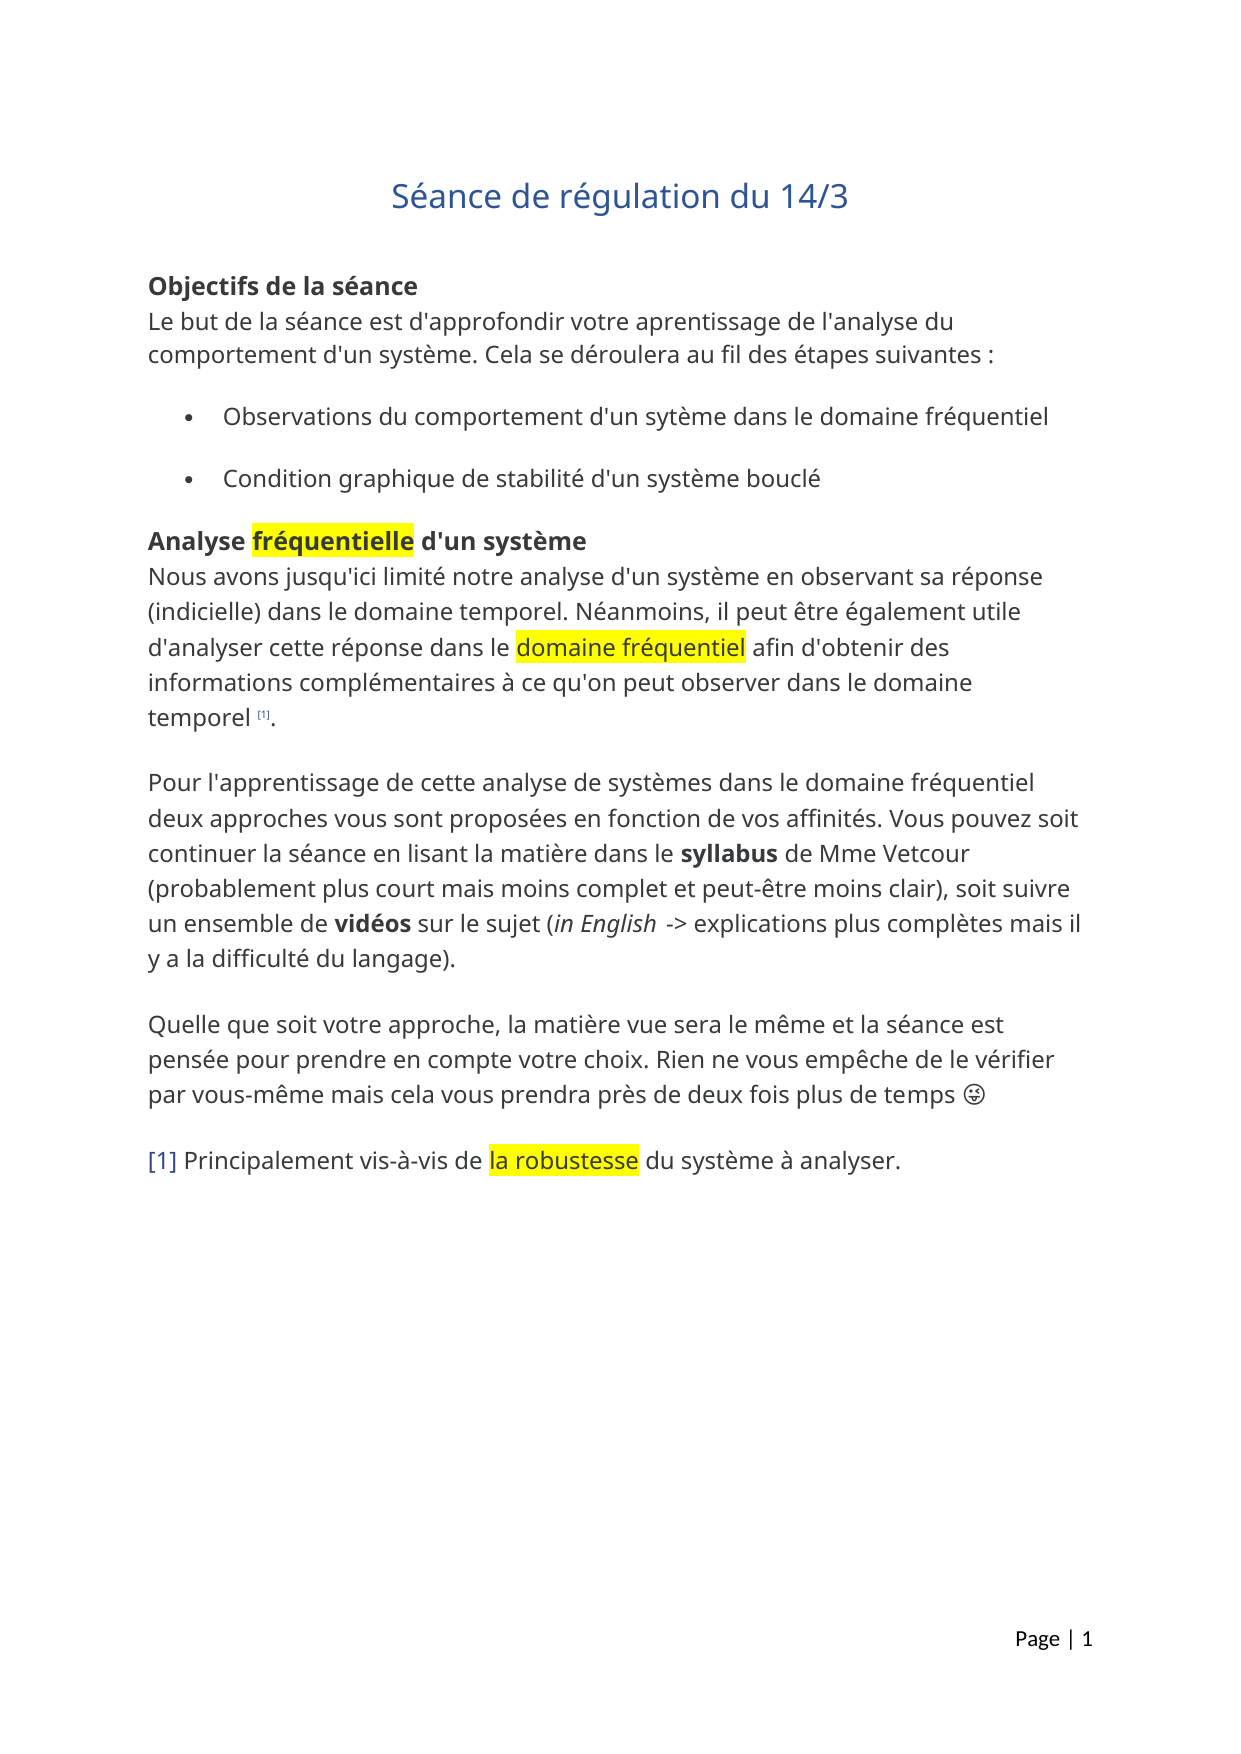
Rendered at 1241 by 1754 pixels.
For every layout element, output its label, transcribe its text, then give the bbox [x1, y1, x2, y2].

subtitle Objectifs de la séance [148, 268, 1093, 302]
text Nous avons jusqu'ici limité notre analyse d'un système en observant sa réponse (indicielle) dans le domaine temporel. Néanmoins, il peut être également utile d'analyser cette réponse dans le domaine fréquentiel afin d'obtenir des informations complémentaires à ce qu'on peut observer dans le domaine temporel [1]. Pour l'apprentissage de cette analyse de systèmes dans le domaine fréquentiel deux approches vous sont proposées en fonction de vos affinités. Vous pouvez soit continuer la séance en lisant la matière dans le syllabus de Mme Vetcour (probablement plus court mais moins complet et peut-être moins clair), soit suivre un ensemble de vidéos sur le sujet (in English -> explications plus complètes mais il y a la difficulté du langage). Quelle que soit votre approche, la matière vue sera le même et la séance est pensée pour prendre en compte votre choix. Rien ne vous empêche de le vérifier par vous-même mais cela vous prendra près de deux fois plus de temps 😜 [1] Principalement vis-à-vis de la robustesse du système à analyser. [148, 560, 1093, 1176]
subtitle Analyse fréquentielle d'un système [414, 523, 1093, 557]
text Le but de la séance est d'approfondir votre aprentissage de l'analyse du comportement d'un système. Cela se déroulera au fil des étapes suivantes : [148, 305, 1093, 370]
list Observations du comportement d'un sytème dans le domaine fréquentiel [185, 399, 1093, 432]
list Condition graphique de stabilité d'un système bouclé [185, 461, 1093, 494]
subtitle Analyse fréquentielle d'un système [148, 523, 252, 557]
subtitle Séance de régulation du 14/3 [148, 173, 1093, 218]
